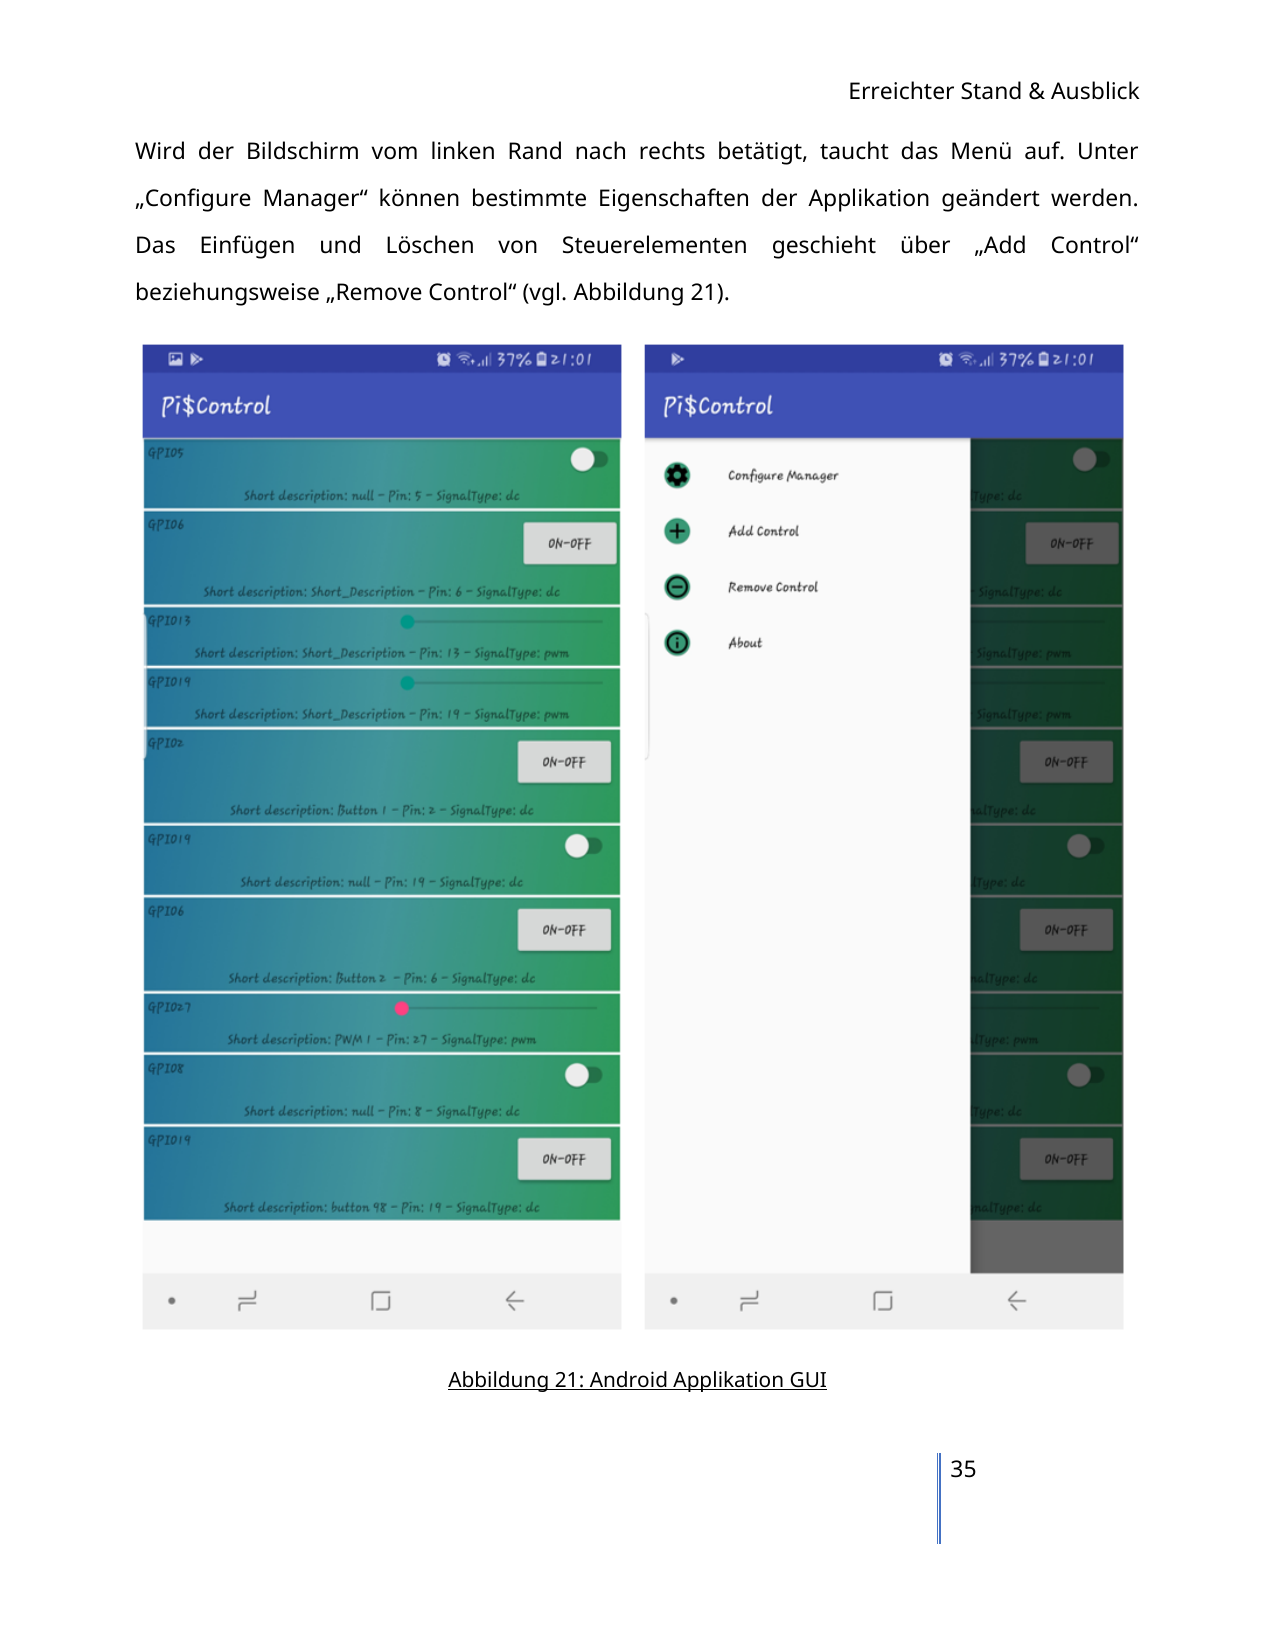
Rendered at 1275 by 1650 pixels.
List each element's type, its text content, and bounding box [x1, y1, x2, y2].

picture [134, 339, 1131, 1333]
text Wird der Bildschirm vom linken Rand nach rechts betätigt, taucht das Menü auf. Unter „Configure Manager“ können bestimmte Eigenschaften der Applikation geändert werden. Das Einfügen und Löschen von Steuerelementen geschieht über „Add Control“ beziehungsweise „Remove Control“ (vgl. Abbildung 21). [135, 135, 1140, 307]
